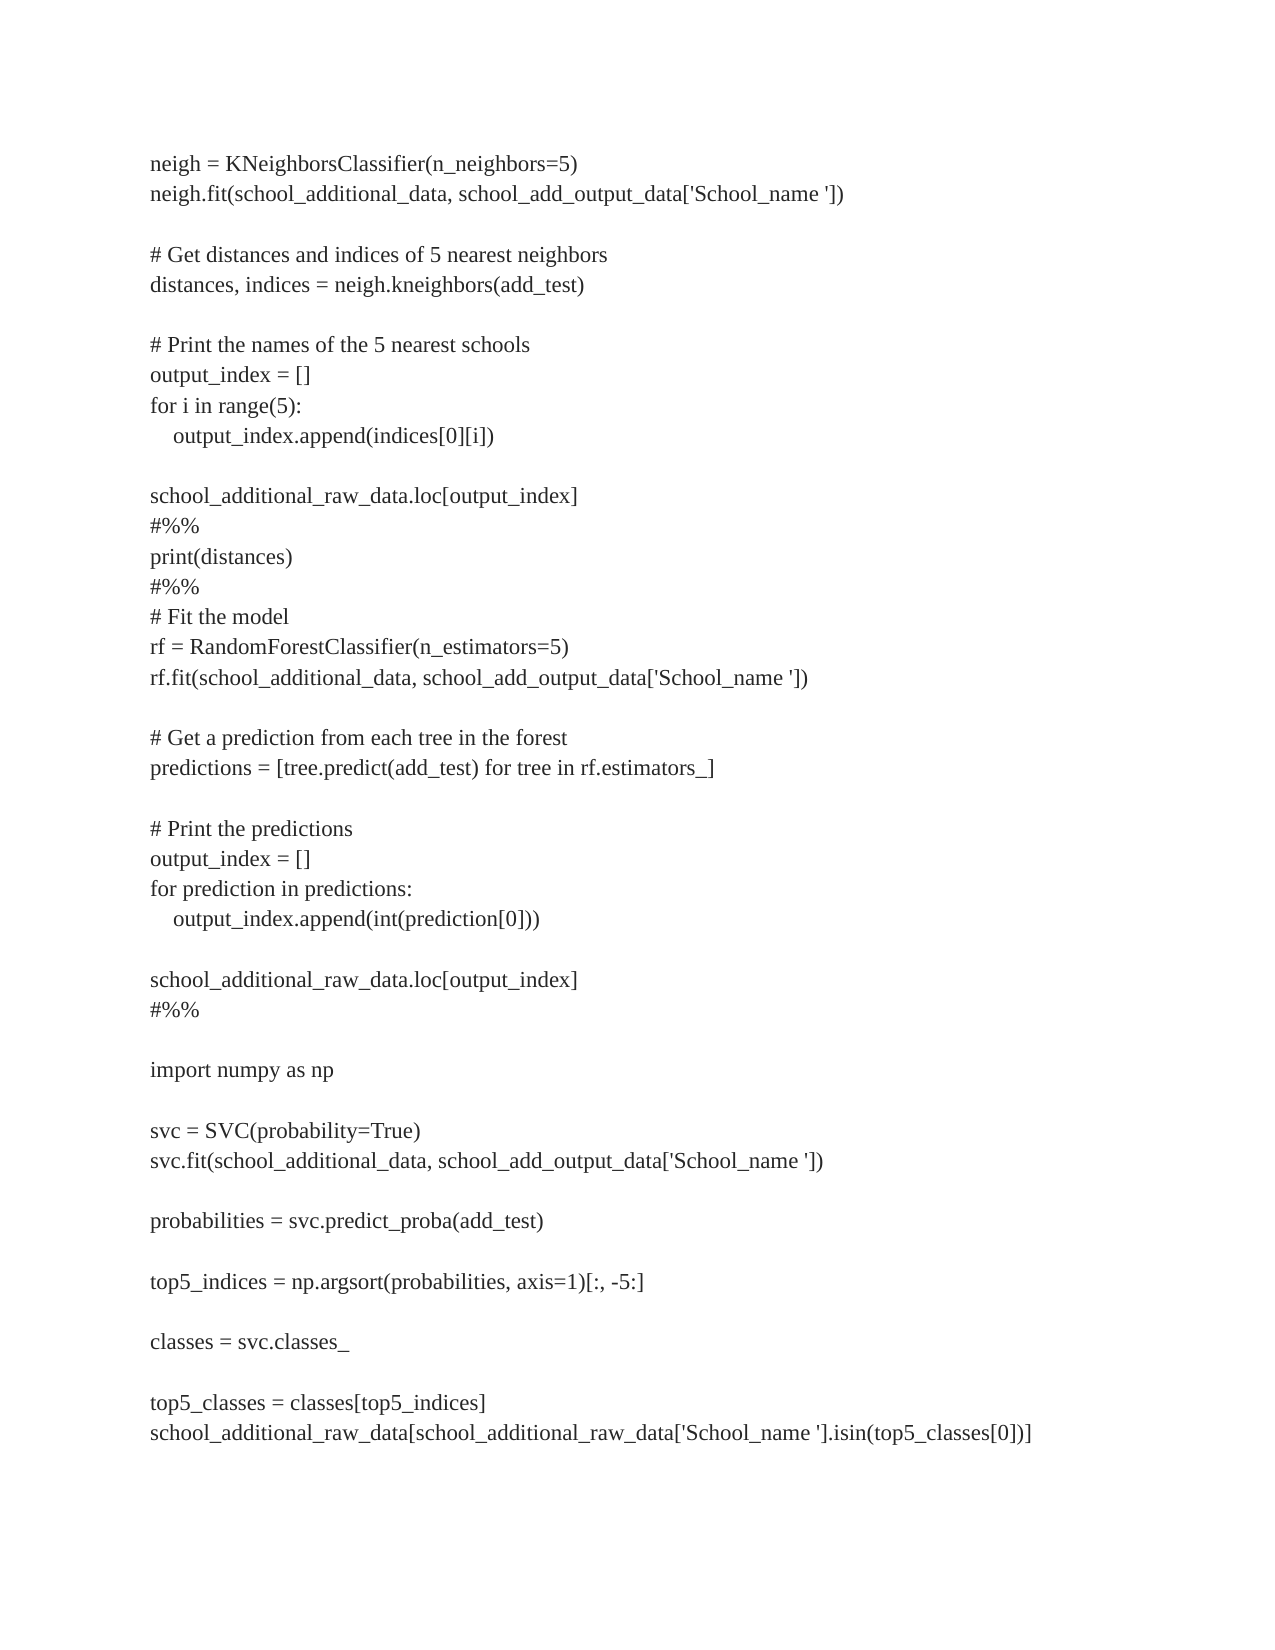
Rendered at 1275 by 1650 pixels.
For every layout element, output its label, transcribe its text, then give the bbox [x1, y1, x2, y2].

text predictions = [tree.predict(add_test) for tree in rf.estimators_] [150, 754, 1125, 781]
text output_index.append(int(prediction[0])) [150, 905, 1125, 932]
text neigh = KNeighborsClassifier(n_neighbors=5) [150, 150, 1125, 176]
text svc = SVC(probability=True) [150, 1117, 1125, 1143]
text school_additional_raw_data.loc[output_index] [150, 482, 1125, 509]
text output_index.append(indices[0][i]) [150, 422, 1125, 448]
text school_additional_raw_data.loc[output_index] [150, 966, 1125, 992]
text import numpy as np [150, 1056, 1125, 1083]
text # Print the names of the 5 nearest schools [150, 331, 1125, 358]
text output_index = [] [150, 845, 1125, 871]
text top5_indices = np.argsort(probabilities, axis=1)[:, -5:] [150, 1268, 1125, 1294]
text rf = RandomForestClassifier(n_estimators=5) [150, 633, 1125, 660]
text #%% [150, 573, 1125, 599]
text # Fit the model [150, 603, 1125, 629]
text for i in range(5): [150, 392, 1125, 418]
text svc.fit(school_additional_data, school_add_output_data['School_name ']) [150, 1147, 1125, 1173]
text rf.fit(school_additional_data, school_add_output_data['School_name ']) [150, 663, 1125, 690]
text top5_classes = classes[top5_indices] [150, 1388, 1125, 1415]
text distances, indices = neigh.kneighbors(add_test) [150, 271, 1125, 297]
text # Get a prediction from each tree in the forest [150, 724, 1125, 750]
text #%% [150, 512, 1125, 539]
text #%% [150, 996, 1125, 1022]
text neigh.fit(school_additional_data, school_add_output_data['School_name ']) [150, 180, 1125, 207]
text print(distances) [150, 543, 1125, 569]
text # Get distances and indices of 5 nearest neighbors [150, 241, 1125, 267]
text # Print the predictions [150, 814, 1125, 841]
text classes = svc.classes_ [150, 1328, 1125, 1354]
text school_additional_raw_data[school_additional_raw_data['School_name '].isin(top5_classes[0])] [150, 1419, 1125, 1445]
text output_index = [] [150, 361, 1125, 388]
text probabilities = svc.predict_proba(add_test) [150, 1207, 1125, 1234]
text for prediction in predictions: [150, 875, 1125, 901]
